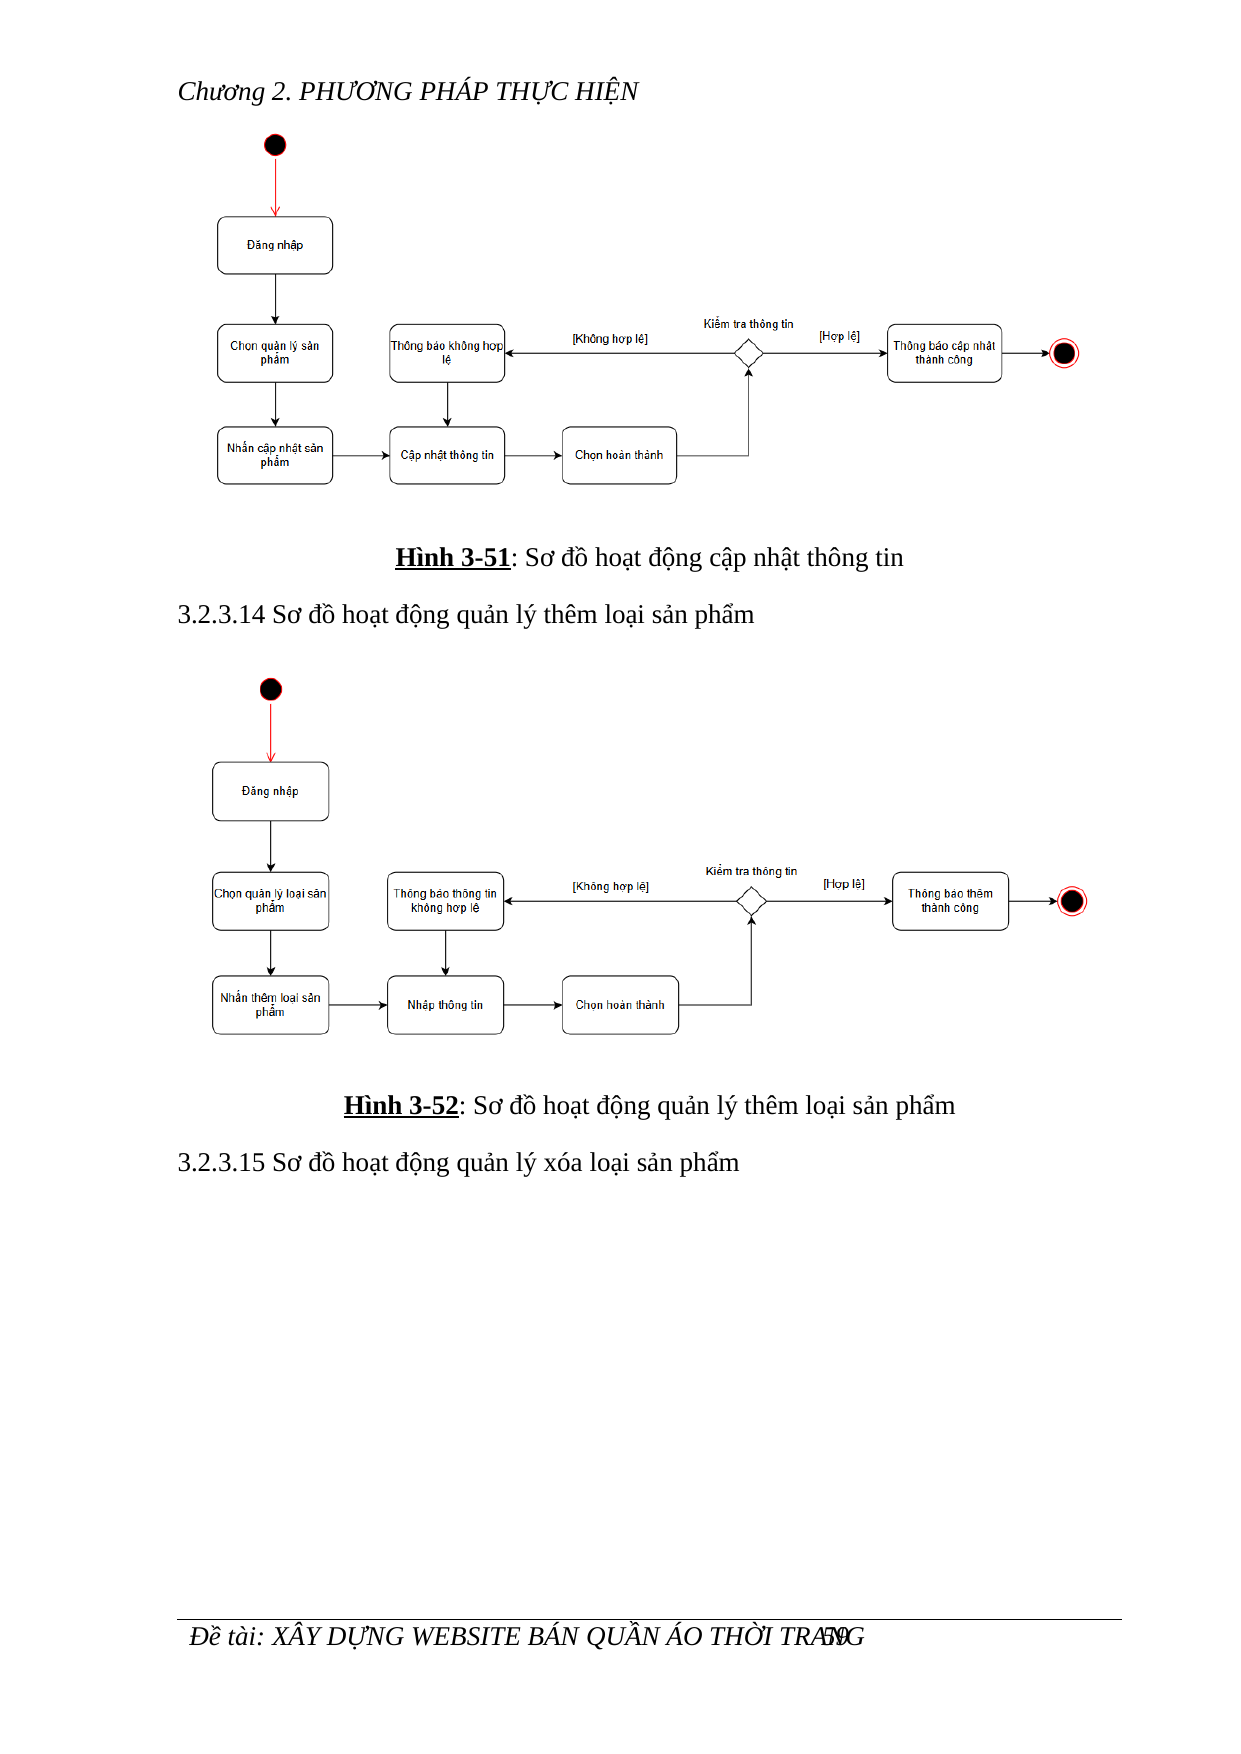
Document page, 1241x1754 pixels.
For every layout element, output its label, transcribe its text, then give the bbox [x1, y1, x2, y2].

text Hình 3-52: Sơ đồ hoạt động quản lý thêm loại sản phẩm [177, 1089, 1122, 1120]
picture [177, 118, 1121, 516]
text Hình 3-51: Sơ đồ hoạt động cập nhật thông tin [177, 541, 1122, 572]
picture [177, 655, 1121, 1064]
text 3.2.3.15 Sơ đồ hoạt động quản lý xóa loại sản phẩm [177, 1146, 1122, 1177]
text 3.2.3.14 Sơ đồ hoạt động quản lý thêm loại sản phẩm [177, 598, 1122, 629]
